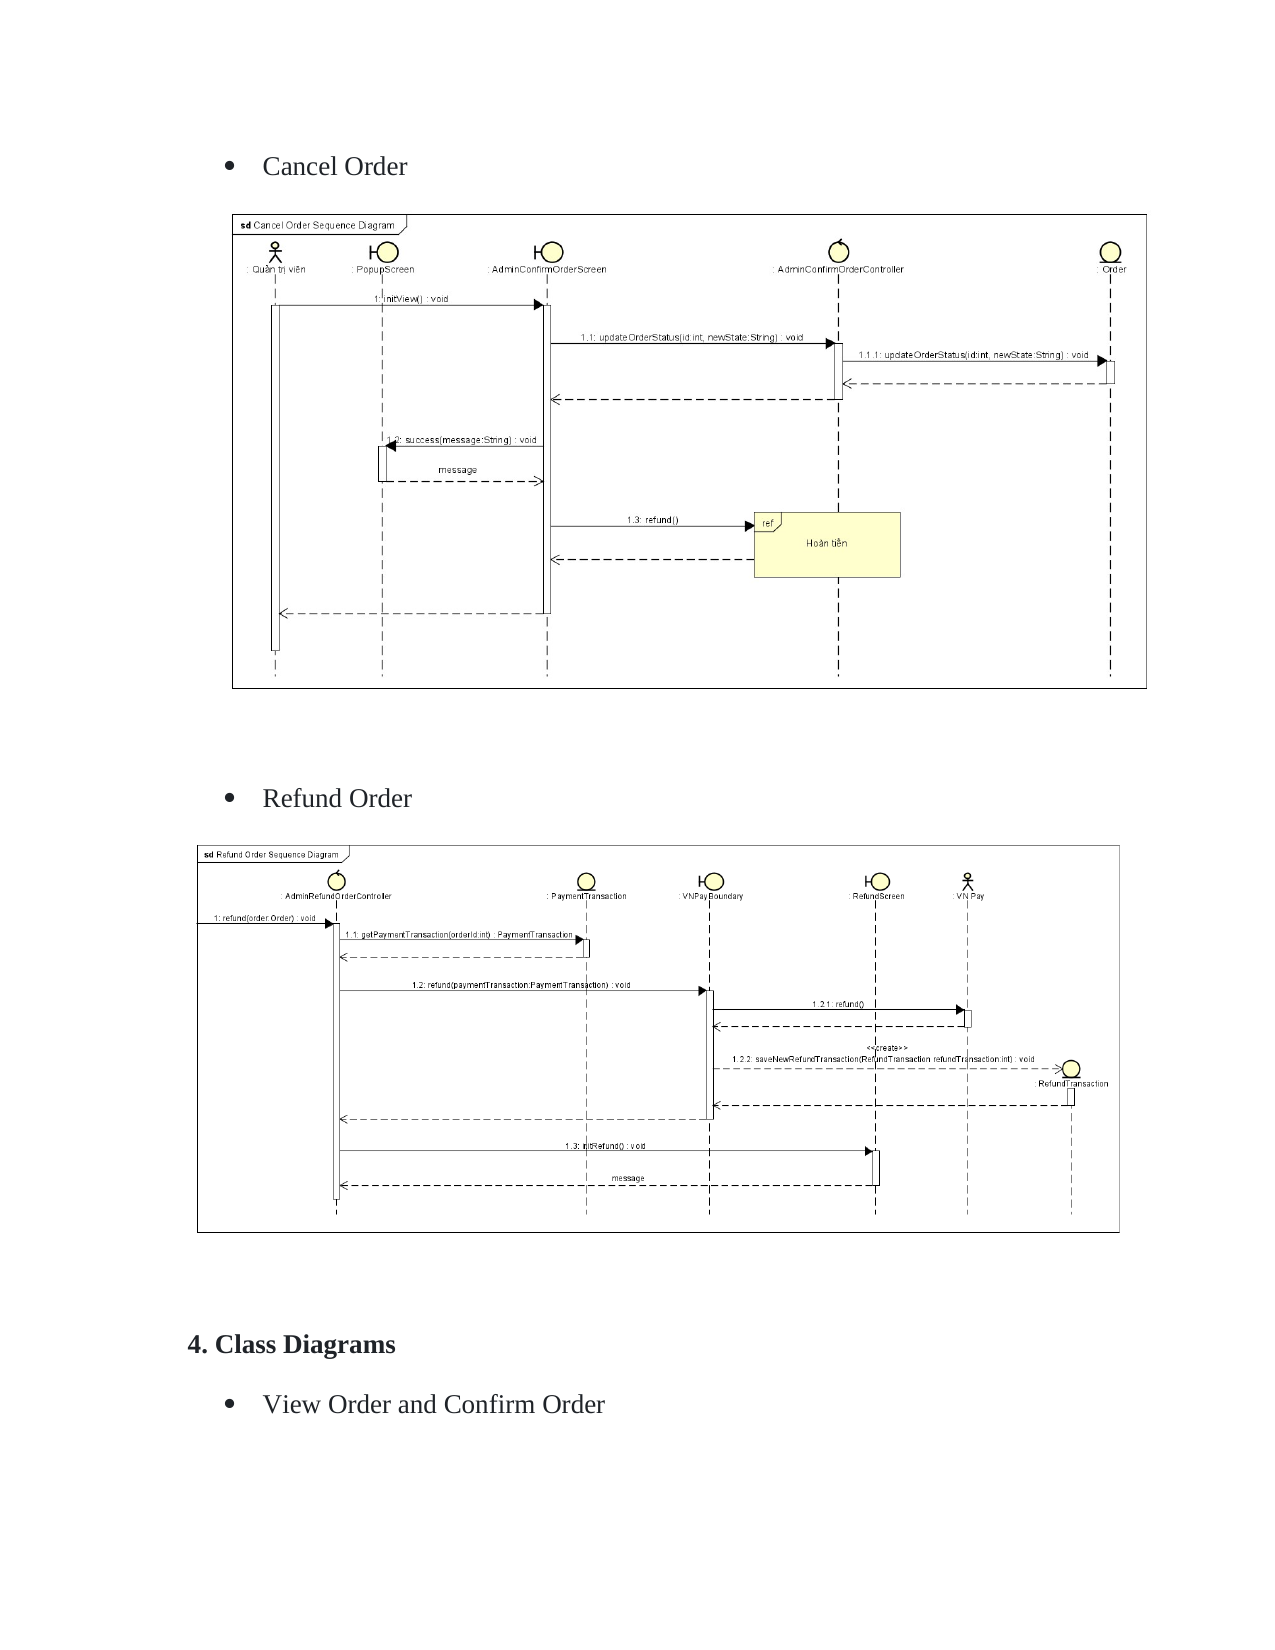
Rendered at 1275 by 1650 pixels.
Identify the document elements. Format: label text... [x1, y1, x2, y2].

list View Order and Confirm Order [225, 1388, 1125, 1419]
list Cancel Order [225, 150, 1125, 181]
text 4. Class Diagrams [187, 1328, 1125, 1359]
picture [193, 842, 1120, 1239]
list Refund Order [225, 782, 1125, 814]
picture [225, 210, 1152, 693]
